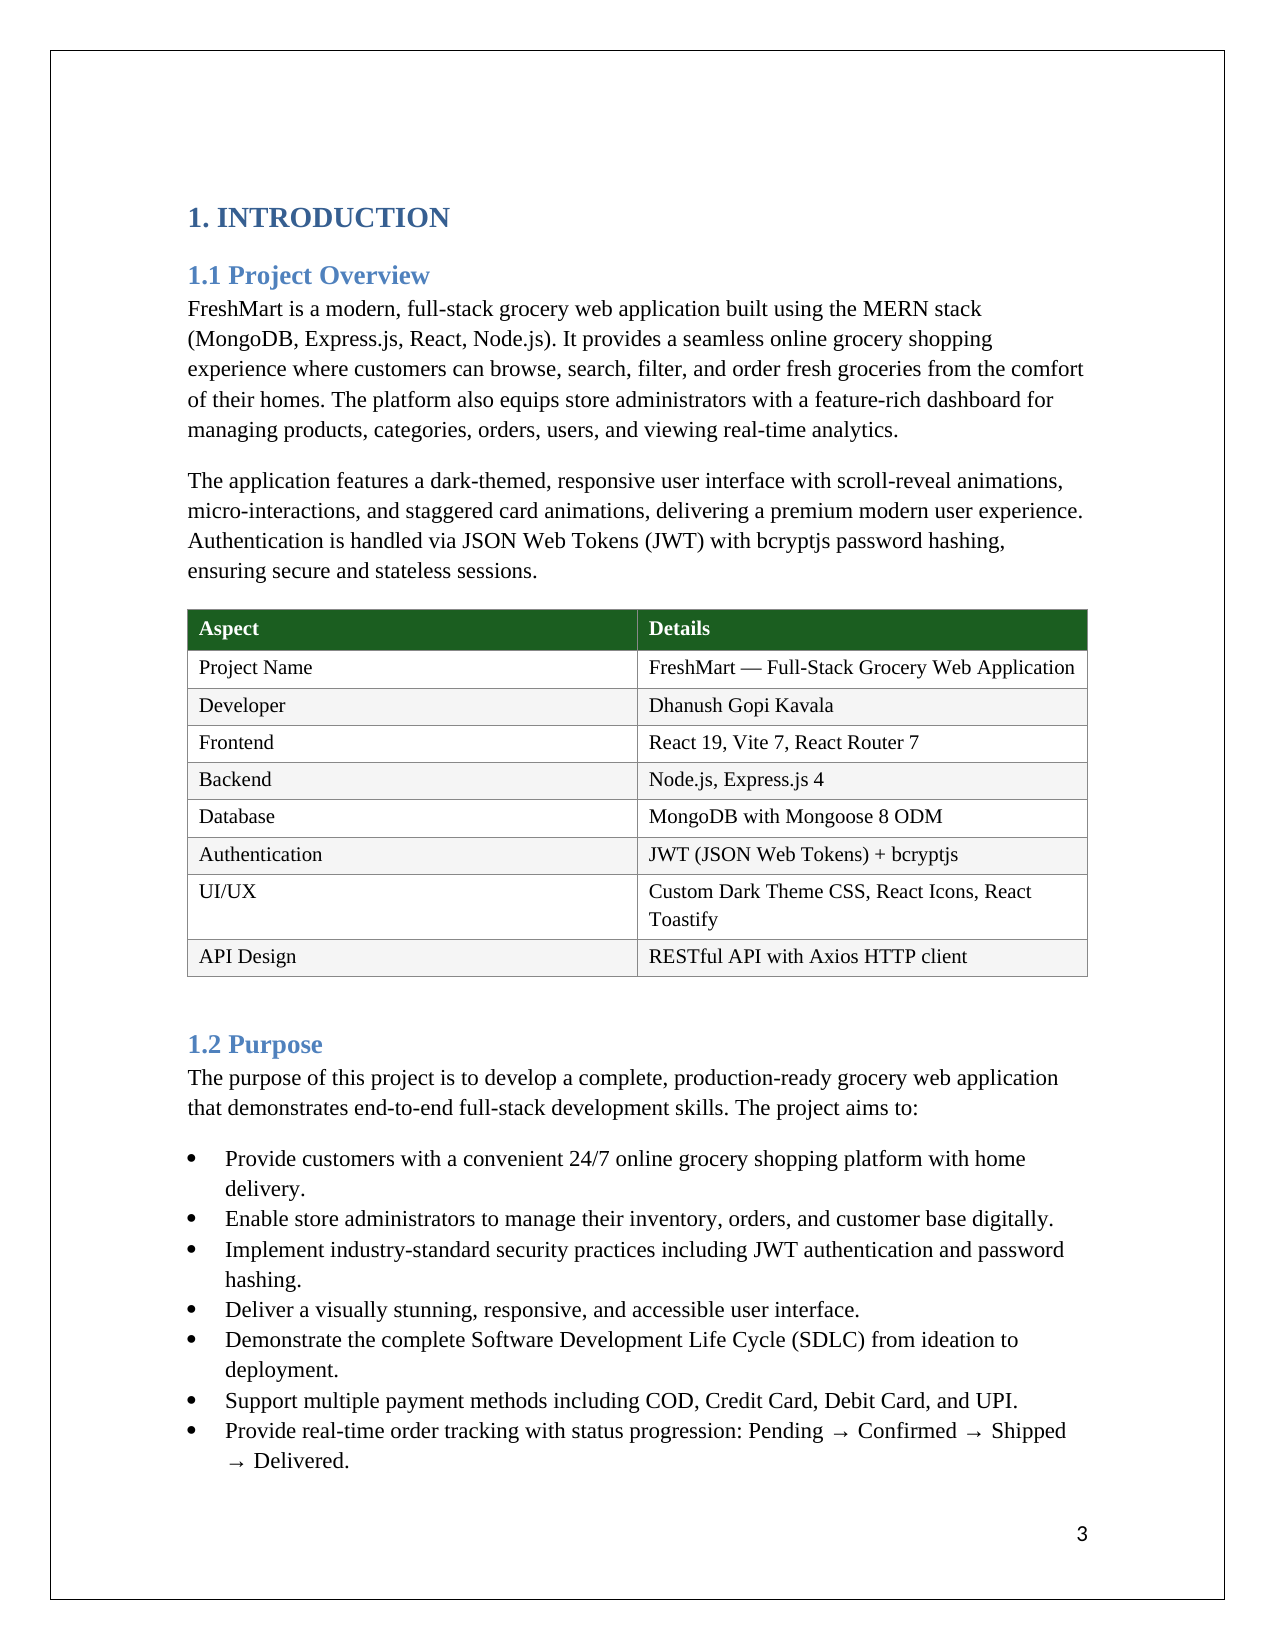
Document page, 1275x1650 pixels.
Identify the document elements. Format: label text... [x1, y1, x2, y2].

table_header Aspect [188, 610, 637, 650]
table_cell Project Name [188, 651, 637, 687]
list Implement industry-standard security practices including JWT authentication and password hashing. [187, 1236, 1087, 1292]
table_cell Frontend [188, 726, 637, 762]
table_cell Node.js, Express.js 4 [638, 763, 1087, 799]
text The purpose of this project is to develop a complete, production-ready grocery web application that demonstrates end-to-end full-stack development skills. The project aims to: [187, 1064, 1087, 1120]
subtitle 1.2 Purpose [187, 1028, 1087, 1059]
list Provide real-time order tracking with status progression: Pending → Confirmed → Shipped → Delivered. [187, 1417, 1087, 1473]
list Support multiple payment methods including COD, Credit Card, Debit Card, and UPI. [187, 1387, 1087, 1413]
text FreshMart is a modern, full-stack grocery web application built using the MERN stack (MongoDB, Express.js, React, Node.js). It provides a seamless online grocery shopping experience where customers can browse, search, filter, and order fresh groceries from the comfort of their homes. The platform also equips store administrators with a feature-rich dashboard for managing products, categories, orders, users, and viewing real-time analytics. [187, 295, 1087, 442]
table_cell Custom Dark Theme CSS, React Icons, React Toastify [638, 875, 1087, 939]
list Deliver a visually stunning, responsive, and accessible user interface. [187, 1296, 1087, 1322]
table_cell Authentication [188, 838, 637, 874]
list Provide customers with a convenient 24/7 online grocery shopping platform with home delivery. [187, 1145, 1087, 1202]
list Enable store administrators to manage their inventory, orders, and customer base digitally. [187, 1206, 1087, 1232]
list Demonstrate the complete Software Development Life Cycle (SDLC) from ideation to deployment. [187, 1326, 1087, 1383]
table_cell API Design [188, 940, 637, 976]
table_header Details [638, 610, 1087, 650]
table_cell UI/UX [188, 875, 637, 939]
table_cell FreshMart — Full-Stack Grocery Web Application [638, 651, 1087, 687]
subtitle 1.1 Project Overview [187, 259, 1087, 291]
subtitle 1. INTRODUCTION [187, 200, 1087, 233]
table_cell JWT (JSON Web Tokens) + bcryptjs [638, 838, 1087, 874]
table_cell Developer [188, 689, 637, 725]
table_cell Dhanush Gopi Kavala [638, 689, 1087, 725]
table_cell RESTful API with Axios HTTP client [638, 940, 1087, 976]
table_cell Database [188, 800, 637, 837]
table_cell Backend [188, 763, 637, 799]
table_cell MongoDB with Mongoose 8 ODM [638, 800, 1087, 837]
text The application features a dark-themed, responsive user interface with scroll-reveal animations, micro-interactions, and staggered card animations, delivering a premium modern user experience. Authentication is handled via JSON Web Tokens (JWT) with bcryptjs password hashing, ensuring secure and stateless sessions. [187, 467, 1087, 584]
table_cell React 19, Vite 7, React Router 7 [638, 726, 1087, 762]
